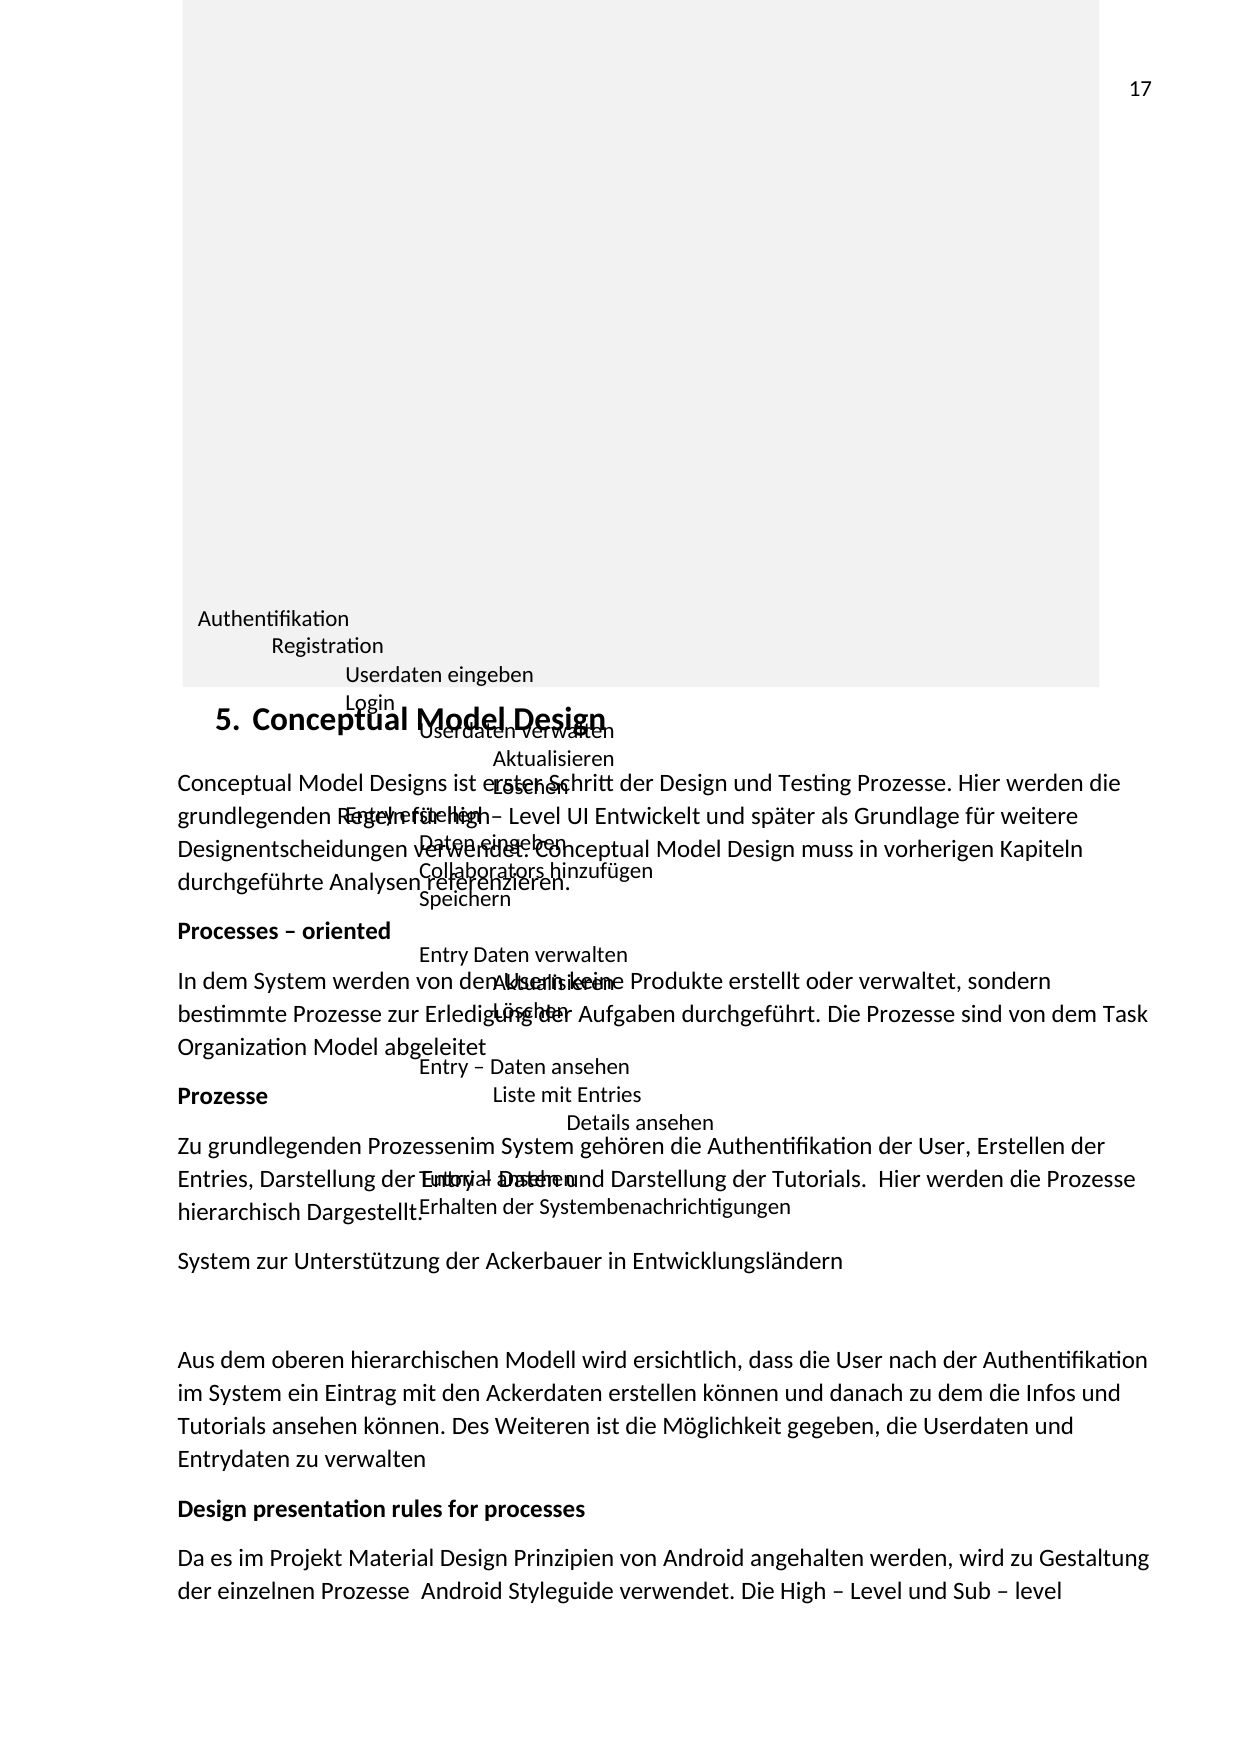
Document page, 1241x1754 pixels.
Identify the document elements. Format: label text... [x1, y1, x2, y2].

subtitle Conceptual Model Design [215, 130, 1152, 739]
text Aus dem oberen hierarchischen Modell wird ersichtlich, dass die User nach der Authentifikation im System ein Eintrag mit den Ackerdaten erstellen können und danach zu dem die Infos und Tutorials ansehen können. Des Weiteren ist die Möglichkeit gegeben, die Userdaten und Entrydaten zu verwalten [177, 1344, 1152, 1474]
text Processes – oriented [177, 915, 1152, 946]
text Zu grundlegenden Prozessenim System gehören die Authentifikation der User, Erstellen der Entries, Darstellung der Entry – Daten und Darstellung der Tutorials. Hier werden die Prozesse hierarchisch Dargestellt. [177, 1130, 1152, 1226]
text Conceptual Model Designs ist erster Schritt der Design und Testing Prozesse. Hier werden die grundlegenden Regeln für high– Level UI Entwickelt und später als Grundlage für weitere Designentscheidungen verwendet. Conceptual Model Design muss in vorherigen Kapiteln durchgeführte Analysen referenzieren. [177, 767, 1152, 896]
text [177, 1542, 1152, 1606]
text Prozesse [177, 1080, 1152, 1111]
text In dem System werden von den Usern keine Produkte erstellt oder verwaltet, sondern bestimmte Prozesse zur Erledigung der Aufgaben durchgeführt. Die Prozesse sind von dem Task Organization Model abgeleitet [177, 965, 1152, 1061]
text System zur Unterstützung der Ackerbauer in Entwicklungsländern [177, 1245, 1152, 1276]
text Design presentation rules for processes [177, 1493, 1152, 1523]
